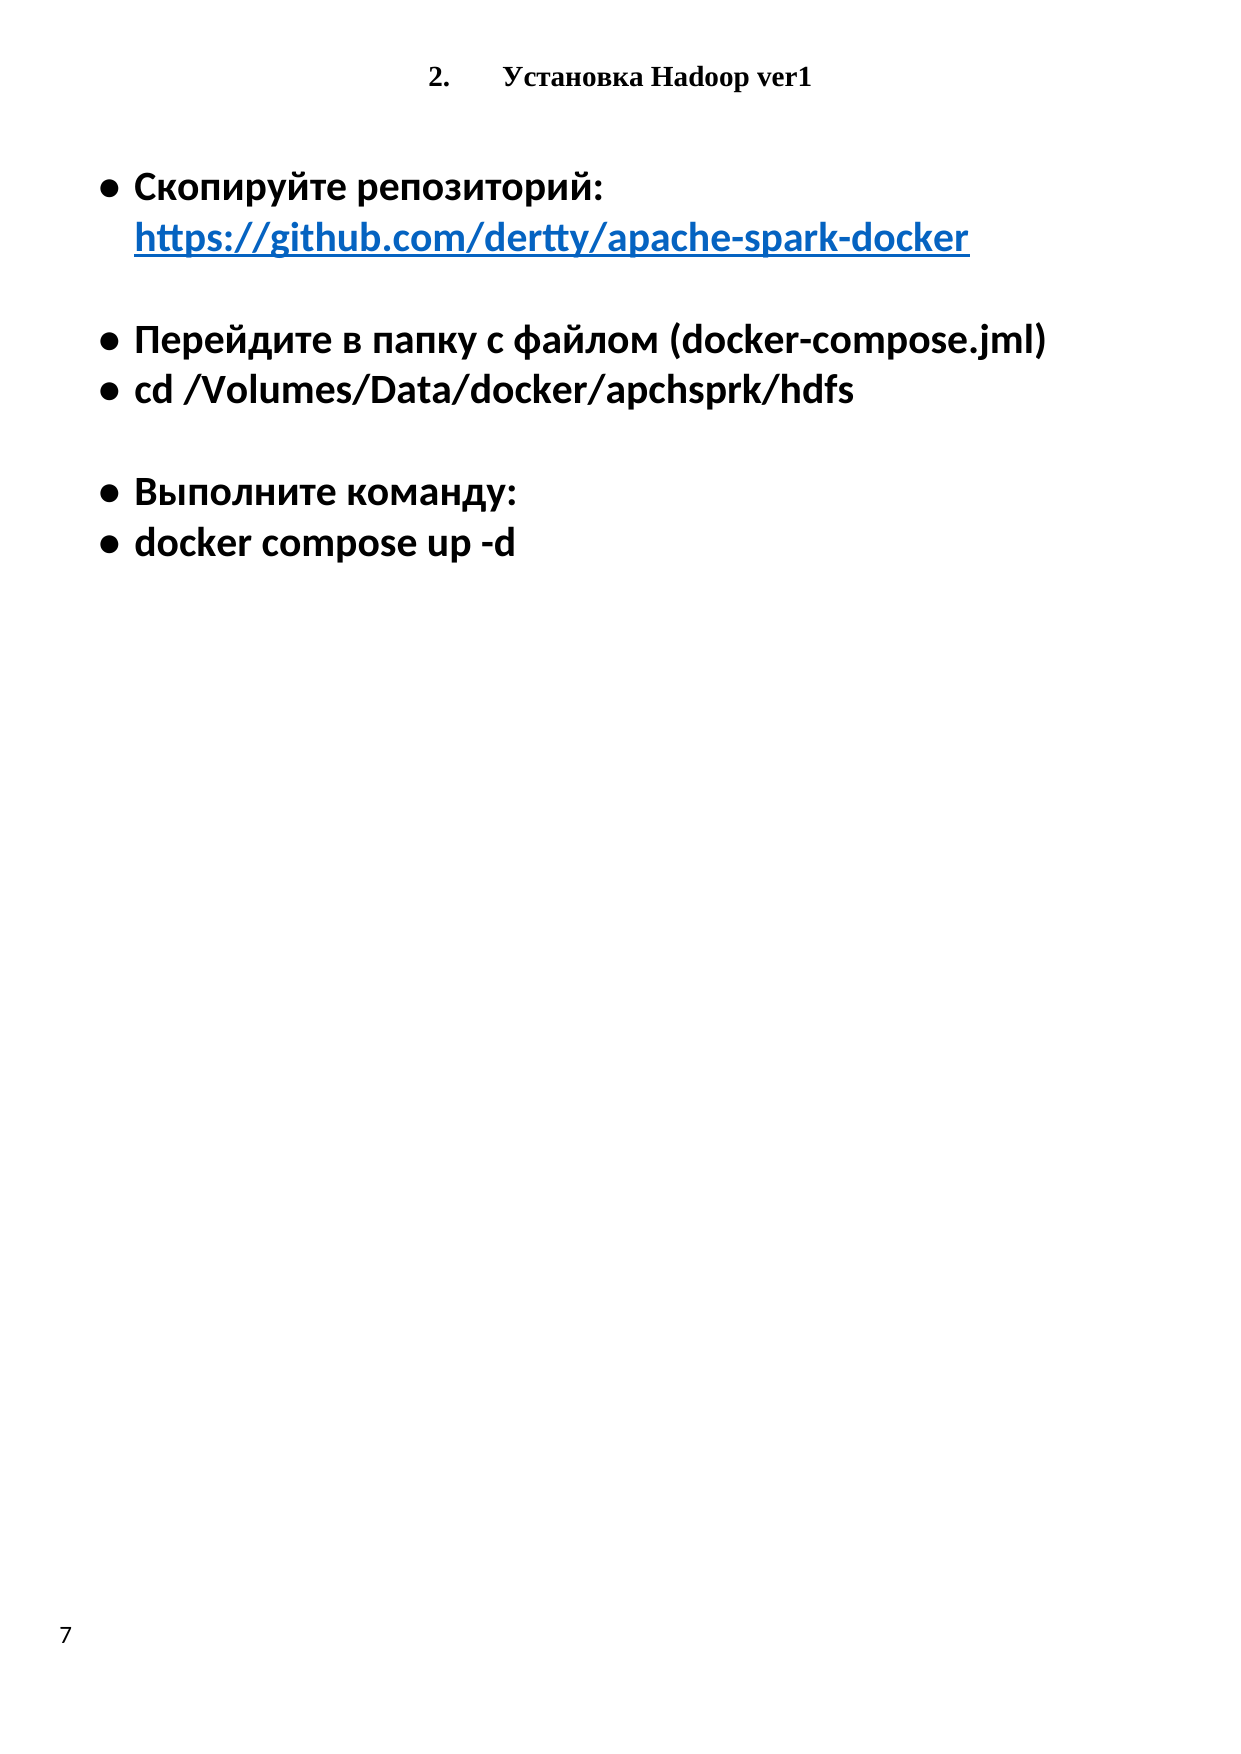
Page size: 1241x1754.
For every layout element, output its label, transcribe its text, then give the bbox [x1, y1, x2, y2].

subtitle Установка Hadoop ver1 [59, 59, 1181, 93]
list cd /Volumes/Data/docker/apchsprk/hdfs [97, 363, 1181, 414]
list Перейдите в папку с файлом (docker-compose.jml) [97, 313, 1181, 363]
list Скопируйте репозиторий: https://github.com/dertty/apache-spark-docker [97, 160, 1181, 262]
list docker compose up -d [97, 516, 1181, 567]
list Выполните команду: [97, 465, 1181, 516]
